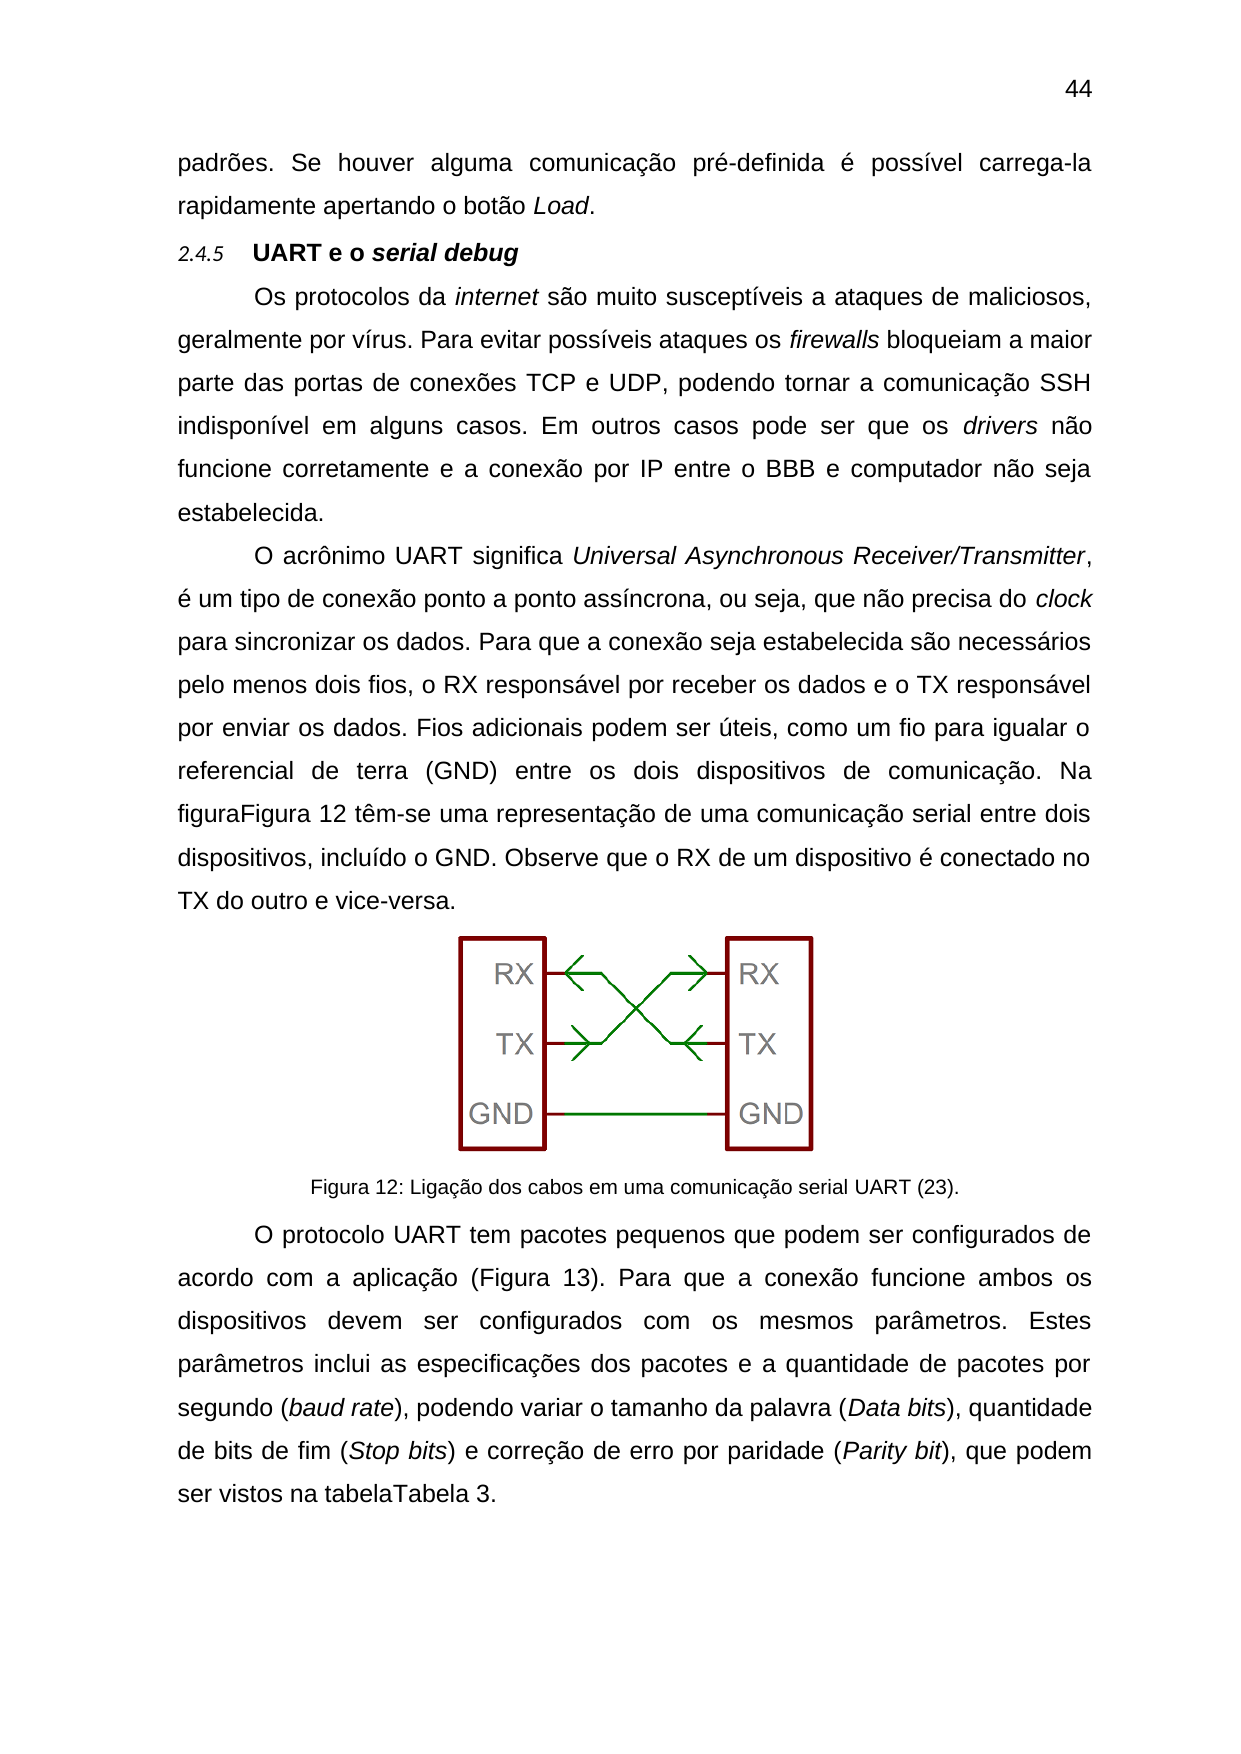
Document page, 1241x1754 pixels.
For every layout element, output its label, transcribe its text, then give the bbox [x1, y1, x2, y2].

text Figura : Ligação dos cabos em uma comunicação serial UART. [177, 1175, 1092, 1199]
text Os protocolos da internet são muito susceptíveis a ataques de maliciosos, geralmente por vírus. Para evitar possíveis ataques os firewalls bloqueiam a maior parte das portas de conexões TCP e UDP, podendo tornar a comunicação SSH indisponível em alguns casos. Em outros casos pode ser que os drivers não funcione corretamente e a conexão por IP entre o BBB e computador não seja estabelecida. [177, 282, 1092, 526]
subtitle UART e o serial debug [177, 238, 1092, 267]
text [177, 148, 1092, 219]
text O acrônimo UART significa Universal Asynchronous Receiver/Transmitter, é um tipo de conexão ponto a ponto assíncrona, ou seja, que não precisa do clock para sincronizar os dados. Para que a conexão seja estabelecida são necessários pelo menos dois fios, o RX responsável por receber os dados e o TX responsável por enviar os dados. Fios adicionais podem ser úteis, como um fio para igualar o referencial de terra (GND) entre os dois dispositivos de comunicação. Na figuraFigura 12 têm-se uma representação de uma comunicação serial entre dois dispositivos, incluído o GND. Observe que o RX de um dispositivo é conectado no TX do outro e vice-versa. [177, 541, 1092, 914]
text O protocolo UART tem pacotes pequenos que podem ser configurados de acordo com a aplicação (Figura 13). Para que a conexão funcione ambos os dispositivos devem ser configurados com os mesmos parâmetros. Estes parâmetros inclui as especificações dos pacotes e a quantidade de pacotes por segundo (baud rate), podendo variar o tamanho da palavra (Data bits), quantidade de bits de fim (Stop bits) e correção de erro por paridade (Parity bit), que podem ser vistos na tabelaTabela 3. [177, 1220, 1092, 1507]
picture [448, 928, 821, 1155]
